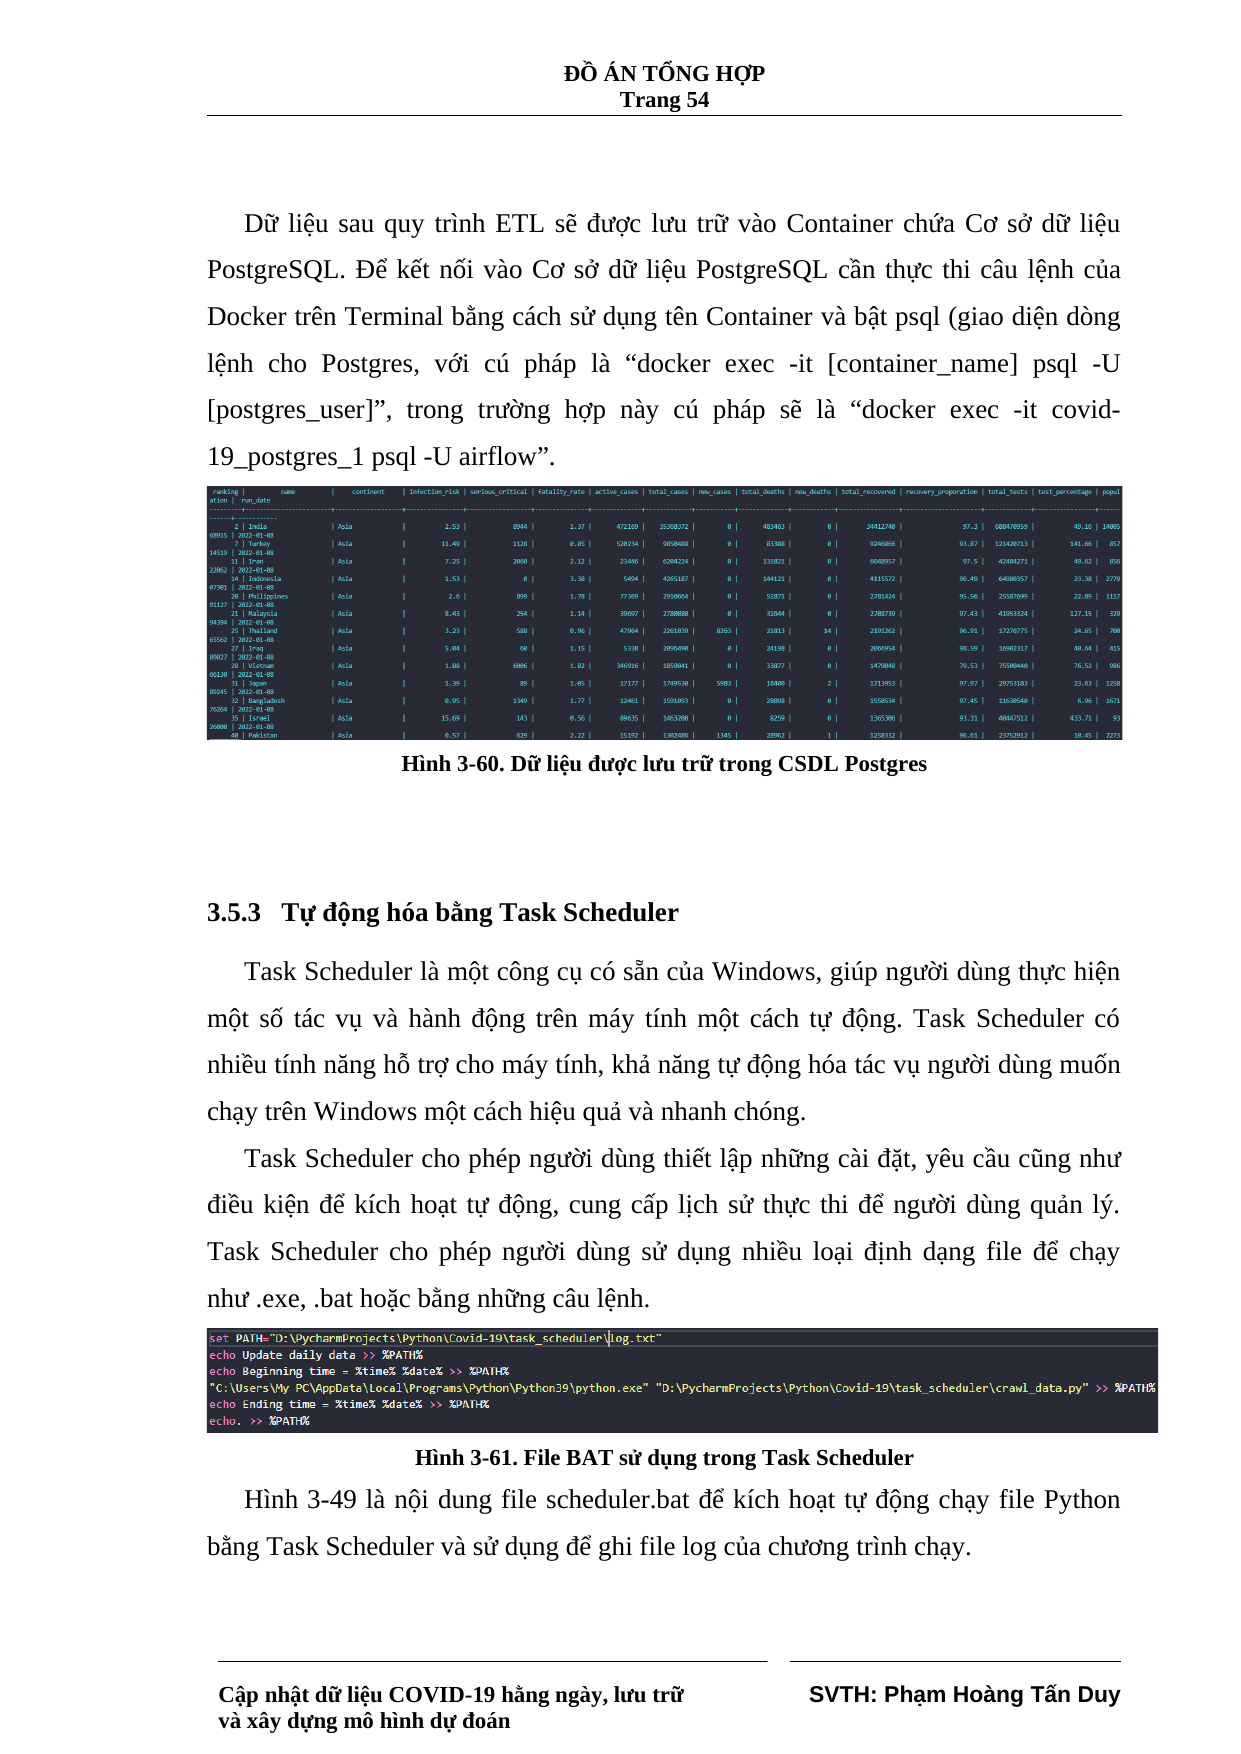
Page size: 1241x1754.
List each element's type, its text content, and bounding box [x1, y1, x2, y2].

text Hình 3-49 là nội dung file scheduler.bat để kích hoạt tự động chạy file Python bằng Task Scheduler và sử dụng để ghi file log của chương trình chạy. [207, 1483, 1122, 1561]
text Hình 3-49. File BAT sử dụng trong Task Scheduler [207, 1444, 1122, 1470]
text Hình 3-48. Dữ liệu được lưu trữ trong CSDL Postgres [207, 750, 1122, 777]
picture [206, 486, 1123, 740]
text Task Scheduler là một công cụ có sẵn của Windows, giúp người dùng thực hiện một số tác vụ và hành động trên máy tính một cách tự động. Task Scheduler có nhiều tính năng hỗ trợ cho máy tính, khả năng tự động hóa tác vụ người dùng muốn chạy trên Windows một cách hiệu quả và nhanh chóng. [207, 955, 1122, 1126]
text Dữ liệu sau quy trình ETL sẽ được lưu trữ vào Container chứa Cơ sở dữ liệu PostgreSQL. Để kết nối vào Cơ sở dữ liệu PostgreSQL cần thực thi câu lệnh của Docker trên Terminal bằng cách sử dụng tên Container và bật psql (giao diện dòng lệnh cho Postgres, với cú pháp là “docker exec -it [container_name] psql -U [postgres_user]”, trong trường hợp này cú pháp sẽ là “docker exec -it covid-19_postgres_1 psql -U airflow”. [207, 207, 1122, 471]
text Task Scheduler cho phép người dùng thiết lập những cài đặt, yêu cầu cũng như điều kiện để kích hoạt tự động, cung cấp lịch sử thực thi để người dùng quản lý. Task Scheduler cho phép người dùng sử dụng nhiều loại định dạng file để chạy như .exe, .bat hoặc bằng những câu lệnh. [207, 1142, 1122, 1313]
picture [206, 1328, 1159, 1433]
subtitle Tự động hóa bằng Task Scheduler [207, 896, 1122, 927]
